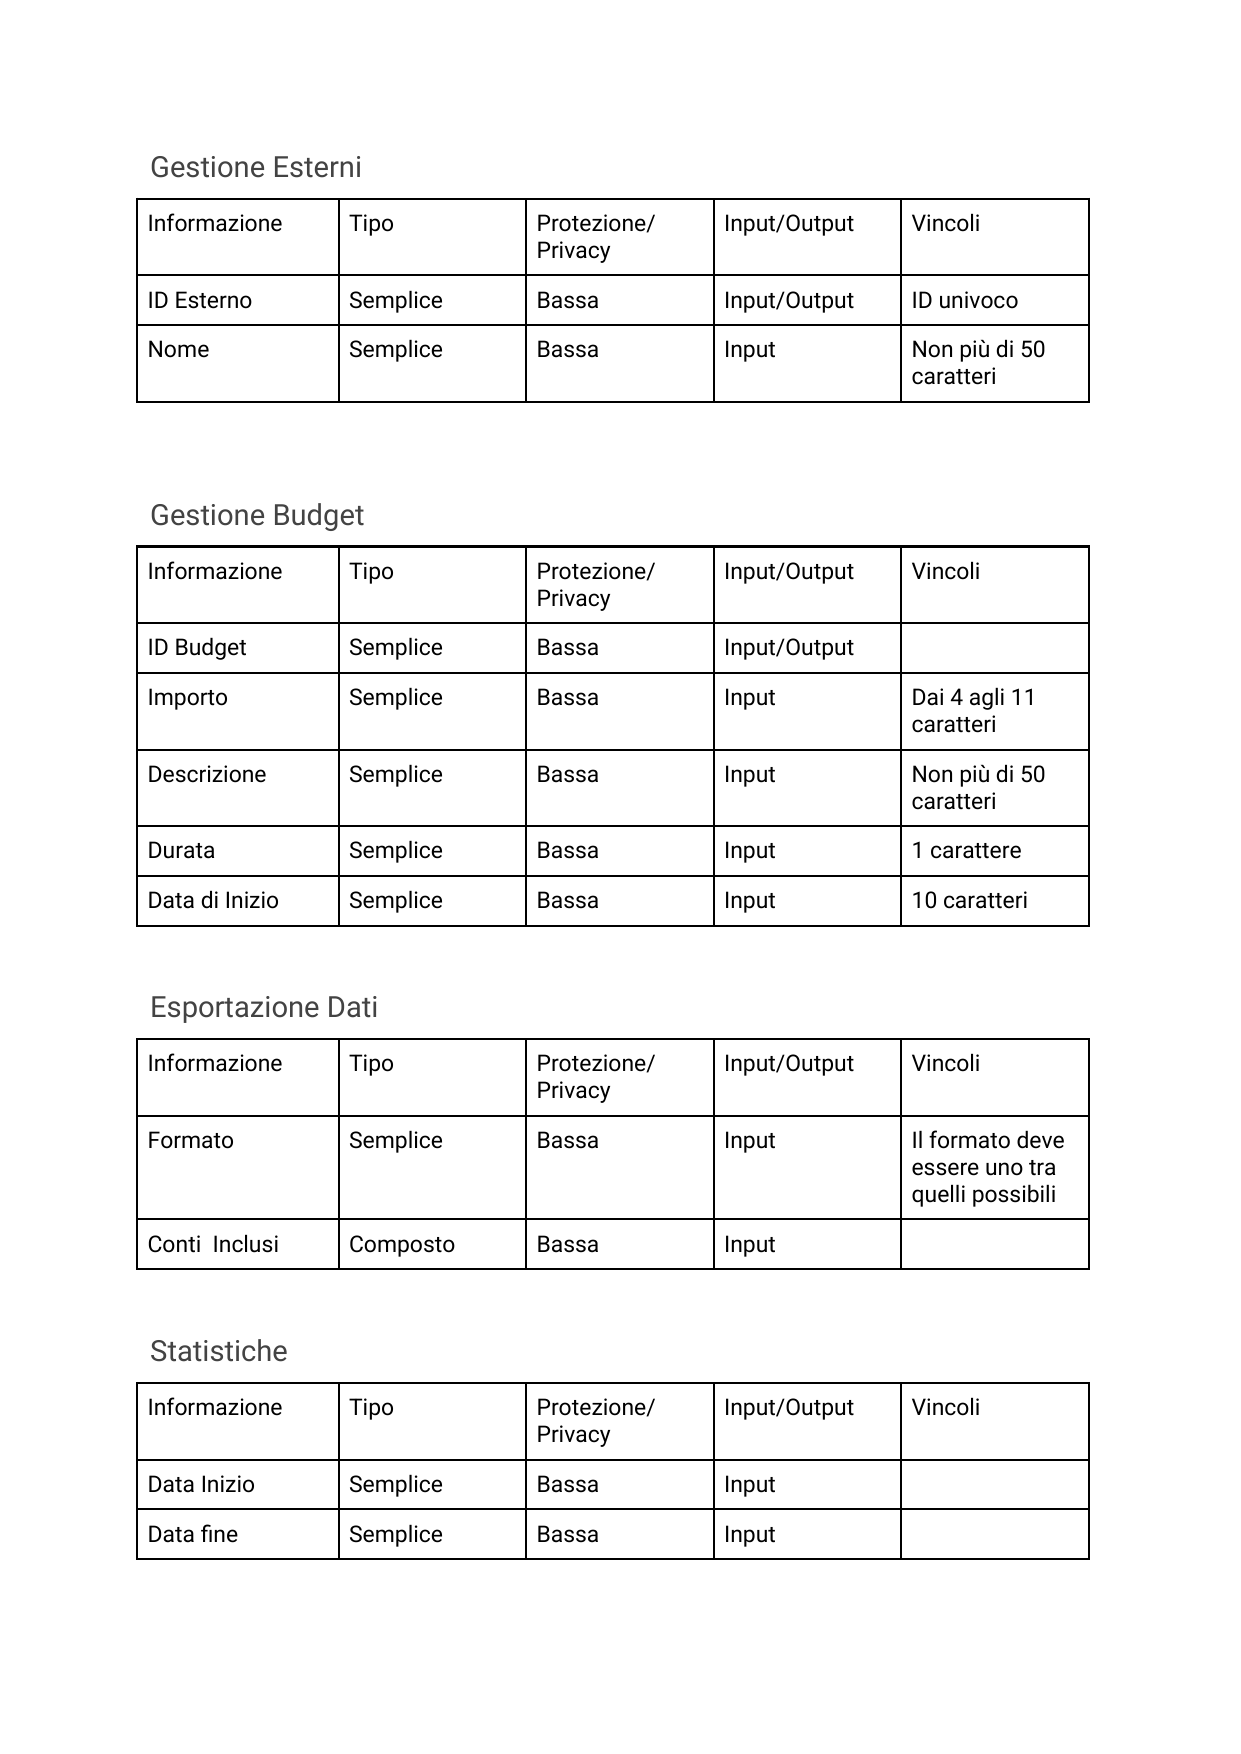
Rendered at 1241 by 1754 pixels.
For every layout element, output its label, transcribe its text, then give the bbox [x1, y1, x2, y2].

table_cell Bassa [527, 1220, 713, 1268]
table_cell ID Esterno [138, 276, 338, 324]
table_cell ID univoco [902, 276, 1088, 324]
table_cell ID Budget [138, 624, 338, 672]
table_cell Semplice [340, 1117, 525, 1218]
table_cell Nome [138, 326, 338, 401]
table_cell Input/Output [715, 624, 900, 672]
table_cell Bassa [527, 326, 713, 401]
subtitle Statistiche [150, 1334, 1090, 1368]
table_header Informazione [138, 548, 338, 622]
table_cell 10 caratteri [902, 877, 1088, 925]
table_cell Semplice [340, 751, 525, 825]
subtitle Gestione Esterni [150, 150, 1090, 184]
table_cell Input [715, 1461, 900, 1508]
table_cell Bassa [527, 276, 713, 324]
table_cell Semplice [340, 827, 525, 875]
table_cell Input [715, 1510, 900, 1558]
subtitle Esportazione Dati [150, 990, 1090, 1024]
table_cell Input [715, 674, 900, 748]
table_header Tipo [340, 1040, 525, 1115]
table_cell 1 carattere [902, 827, 1088, 875]
table_header Protezione/ Privacy [527, 200, 713, 274]
table_header Vincoli [902, 1384, 1088, 1458]
table_header Input/Output [715, 1384, 900, 1458]
table_header Vincoli [902, 548, 1088, 622]
table_cell [902, 1510, 1088, 1558]
table_cell Input [715, 751, 900, 825]
table_cell Input [715, 326, 900, 401]
table_cell Dai 4 agli 11 caratteri [902, 674, 1088, 748]
table_cell Non più di 50 caratteri [902, 326, 1088, 401]
table_cell Formato [138, 1117, 338, 1218]
table_cell [902, 1220, 1088, 1268]
table_cell Non più di 50 caratteri [902, 751, 1088, 825]
table_cell Descrizione [138, 751, 338, 825]
table_header Informazione [138, 1384, 338, 1458]
table_cell Data fine [138, 1510, 338, 1558]
table_cell Data Inizio [138, 1461, 338, 1508]
table_cell Composto [340, 1220, 525, 1268]
table_header Protezione/ Privacy [527, 1040, 713, 1115]
table_header Input/Output [715, 200, 900, 274]
table_cell Bassa [527, 877, 713, 925]
table_header Tipo [340, 1384, 525, 1458]
table_header Protezione/ Privacy [527, 548, 713, 622]
table_cell Input [715, 827, 900, 875]
table_header Tipo [340, 548, 525, 622]
table_header Informazione [138, 200, 338, 274]
table_cell Input [715, 1220, 900, 1268]
table_cell Semplice [340, 1461, 525, 1508]
table_cell Semplice [340, 877, 525, 925]
table_cell Bassa [527, 1461, 713, 1508]
table_header Vincoli [902, 1040, 1088, 1115]
table_cell Data di Inizio [138, 877, 338, 925]
table_cell Semplice [340, 276, 525, 324]
table_cell Il formato deve essere uno tra quelli possibili [902, 1117, 1088, 1218]
table_header Informazione [138, 1040, 338, 1115]
subtitle Gestione Budget [150, 498, 1090, 532]
table_cell Semplice [340, 624, 525, 672]
table_cell Durata [138, 827, 338, 875]
table_cell Bassa [527, 1117, 713, 1218]
table_cell Bassa [527, 827, 713, 875]
table_header Tipo [340, 200, 525, 274]
table_header Input/Output [715, 548, 900, 622]
table_cell Input [715, 1117, 900, 1218]
table_cell Input/Output [715, 276, 900, 324]
table_cell Bassa [527, 624, 713, 672]
table_cell Importo [138, 674, 338, 748]
table_cell Bassa [527, 1510, 713, 1558]
table_cell [902, 624, 1088, 672]
table_cell Conti Inclusi [138, 1220, 338, 1268]
table_header Protezione/ Privacy [527, 1384, 713, 1458]
table_header Vincoli [902, 200, 1088, 274]
table_cell Bassa [527, 751, 713, 825]
table_cell [902, 1461, 1088, 1508]
table_cell Semplice [340, 1510, 525, 1558]
table_cell Bassa [527, 674, 713, 748]
table_cell Input [715, 877, 900, 925]
table_cell Semplice [340, 674, 525, 748]
table_header Input/Output [715, 1040, 900, 1115]
table_cell Semplice [340, 326, 525, 401]
